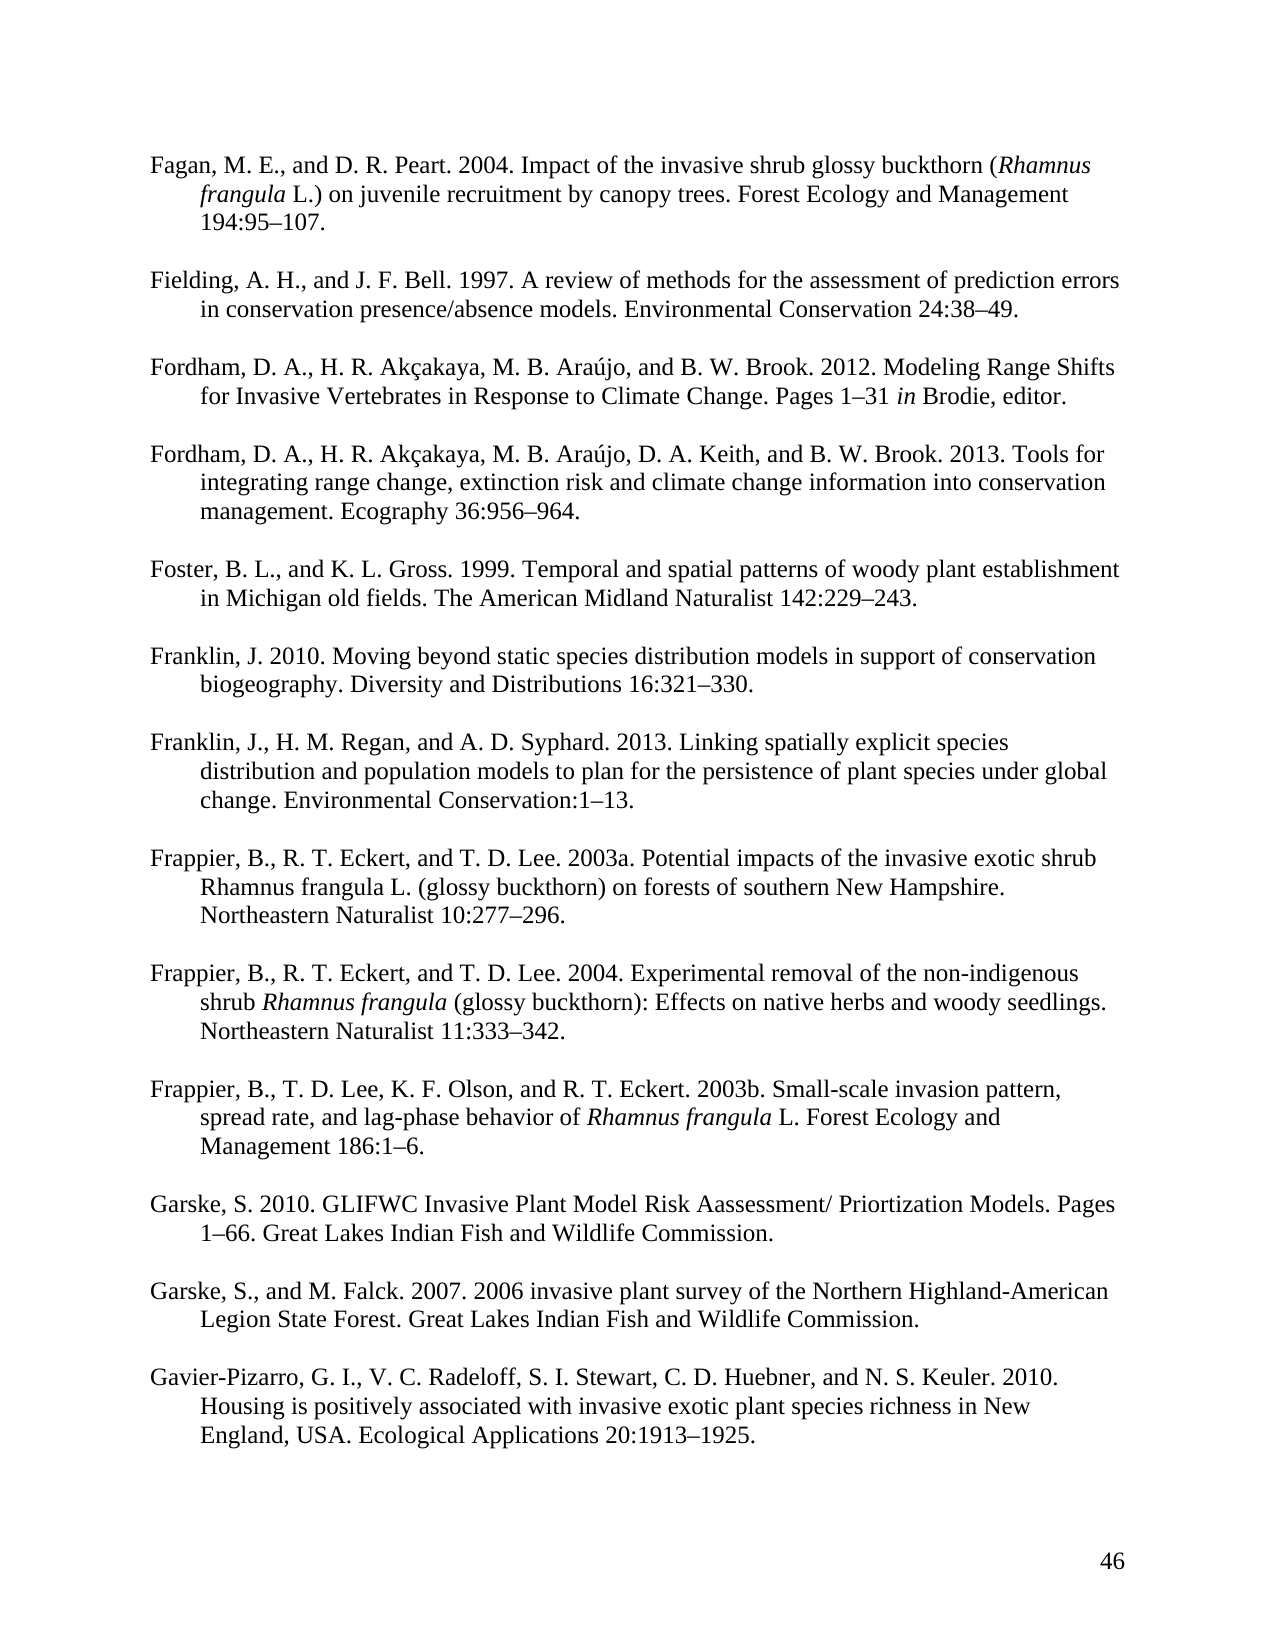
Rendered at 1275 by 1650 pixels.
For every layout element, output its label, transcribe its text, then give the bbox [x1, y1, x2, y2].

text Frappier, B., T. D. Lee, K. F. Olson, and R. T. Eckert. 2003b. Small-scale invasion pattern, spread rate, and lag-phase behavior of Rhamnus frangula L. Forest Ecology and Management 186:1–6. [150, 1074, 1125, 1160]
text Fielding, A. H., and J. F. Bell. 1997. A review of methods for the assessment of prediction errors in conservation presence/absence models. Environmental Conservation 24:38–49. [150, 265, 1125, 323]
text Gavier-Pizarro, G. I., V. C. Radeloff, S. I. Stewart, C. D. Huebner, and N. S. Keuler. 2010. Housing is positively associated with invasive exotic plant species richness in New England, USA. Ecological Applications 20:1913–1925. [150, 1362, 1125, 1449]
text Foster, B. L., and K. L. Gross. 1999. Temporal and spatial patterns of woody plant establishment in Michigan old fields. The American Midland Naturalist 142:229–243. [150, 554, 1125, 612]
text Garske, S. 2010. GLIFWC Invasive Plant Model Risk Aassessment/ Priortization Models. Pages 1–66. Great Lakes Indian Fish and Wildlife Commission. [150, 1189, 1125, 1247]
text Frappier, B., R. T. Eckert, and T. D. Lee. 2003a. Potential impacts of the invasive exotic shrub Rhamnus frangula L. (glossy buckthorn) on forests of southern New Hampshire. Northeastern Naturalist 10:277–296. [150, 843, 1125, 929]
text Fordham, D. A., H. R. Akçakaya, M. B. Araújo, and B. W. Brook. 2012. Modeling Range Shifts for Invasive Vertebrates in Response to Climate Change. Pages 1–31 in Brodie, editor. [150, 352, 1125, 409]
text Fordham, D. A., H. R. Akçakaya, M. B. Araújo, D. A. Keith, and B. W. Brook. 2013. Tools for integrating range change, extinction risk and climate change information into conservation management. Ecography 36:956–964. [150, 439, 1125, 525]
text Fagan, M. E., and D. R. Peart. 2004. Impact of the invasive shrub glossy buckthorn (Rhamnus frangula L.) on juvenile recruitment by canopy trees. Forest Ecology and Management 194:95–107. [150, 150, 1125, 236]
text Franklin, J. 2010. Moving beyond static species distribution models in support of conservation biogeography. Diversity and Distributions 16:321–330. [150, 641, 1125, 698]
text Frappier, B., R. T. Eckert, and T. D. Lee. 2004. Experimental removal of the non-indigenous shrub Rhamnus frangula (glossy buckthorn): Effects on native herbs and woody seedlings. Northeastern Naturalist 11:333–342. [150, 958, 1125, 1044]
text Garske, S., and M. Falck. 2007. 2006 invasive plant survey of the Northern Highland-American Legion State Forest. Great Lakes Indian Fish and Wildlife Commission. [150, 1276, 1125, 1333]
text Franklin, J., H. M. Regan, and A. D. Syphard. 2013. Linking spatially explicit species distribution and population models to plan for the persistence of plant species under global change. Environmental Conservation:1–13. [150, 727, 1125, 814]
